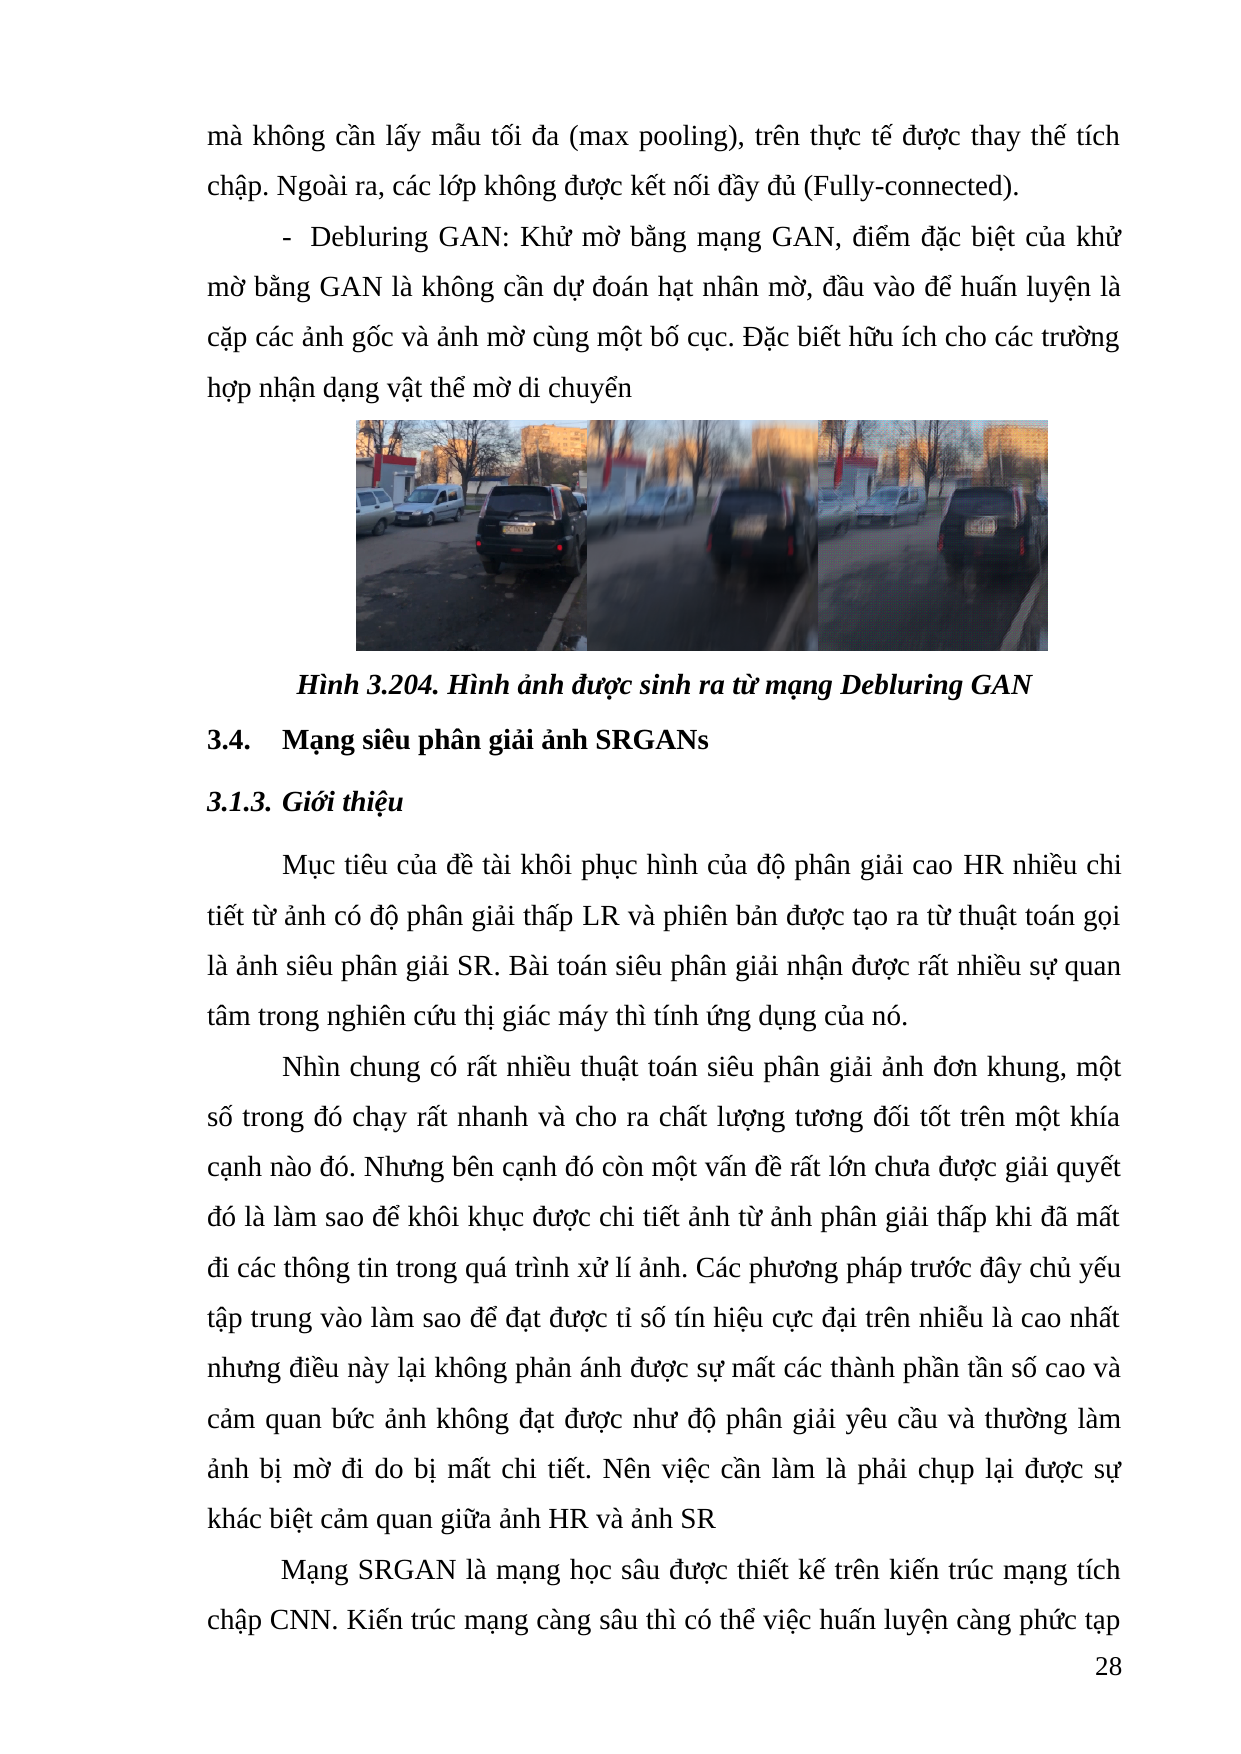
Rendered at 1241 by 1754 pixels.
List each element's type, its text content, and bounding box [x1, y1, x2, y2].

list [207, 118, 1122, 202]
subtitle Mạng siêu phân giải ảnh SRGANs [207, 722, 1122, 755]
subtitle Giới thiệu [207, 784, 1122, 818]
text Nhìn chung có rất nhiều thuật toán siêu phân giải ảnh đơn khung, một số trong đó chạy rất nhanh và cho ra chất lượng tương đối tốt trên một khía cạnh nào đó. Nhưng bên cạnh đó còn một vấn đề rất lớn chưa được giải quyết đó là làm sao để khôi khục được chi tiết ảnh từ ảnh phân giải thấp khi đã mất đi các thông tin trong quá trình xử lí ảnh. Các phương pháp trước đây chủ yếu tập trung vào làm sao để đạt được tỉ số tín hiệu cực đại trên nhiễu là cao nhất nhưng điều này lại không phản ánh được sự mất các thành phần tần số cao và cảm quan bức ảnh không đạt được như độ phân giải yêu cầu và thường làm ảnh bị mờ đi do bị mất chi tiết. Nên việc cần làm là phải chụp lại được sự khác biệt cảm quan giữa ảnh HR và ảnh SR [207, 1049, 1122, 1535]
list Debluring GAN: Khử mờ bằng mạng GAN, điểm đặc biệt của khử mờ bằng GAN là không cần dự đoán hạt nhân mờ, đầu vào để huấn luyện là cặp các ảnh gốc và ảnh mờ cùng một bố cục. Đặc biết hữu ích cho các trường hợp nhận dạng vật thể mờ di chuyển [207, 219, 1122, 403]
text Mục tiêu của đề tài khôi phục hình của độ phân giải cao HR nhiều chi tiết từ ảnh có độ phân giải thấp LR và phiên bản được tạo ra từ thuật toán gọi là ảnh siêu phân giải SR. Bài toán siêu phân giải nhận được rất nhiều sự quan tâm trong nghiên cứu thị giác máy thì tính ứng dụng của nó. [207, 847, 1122, 1032]
picture [356, 420, 1048, 651]
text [207, 1552, 1122, 1636]
